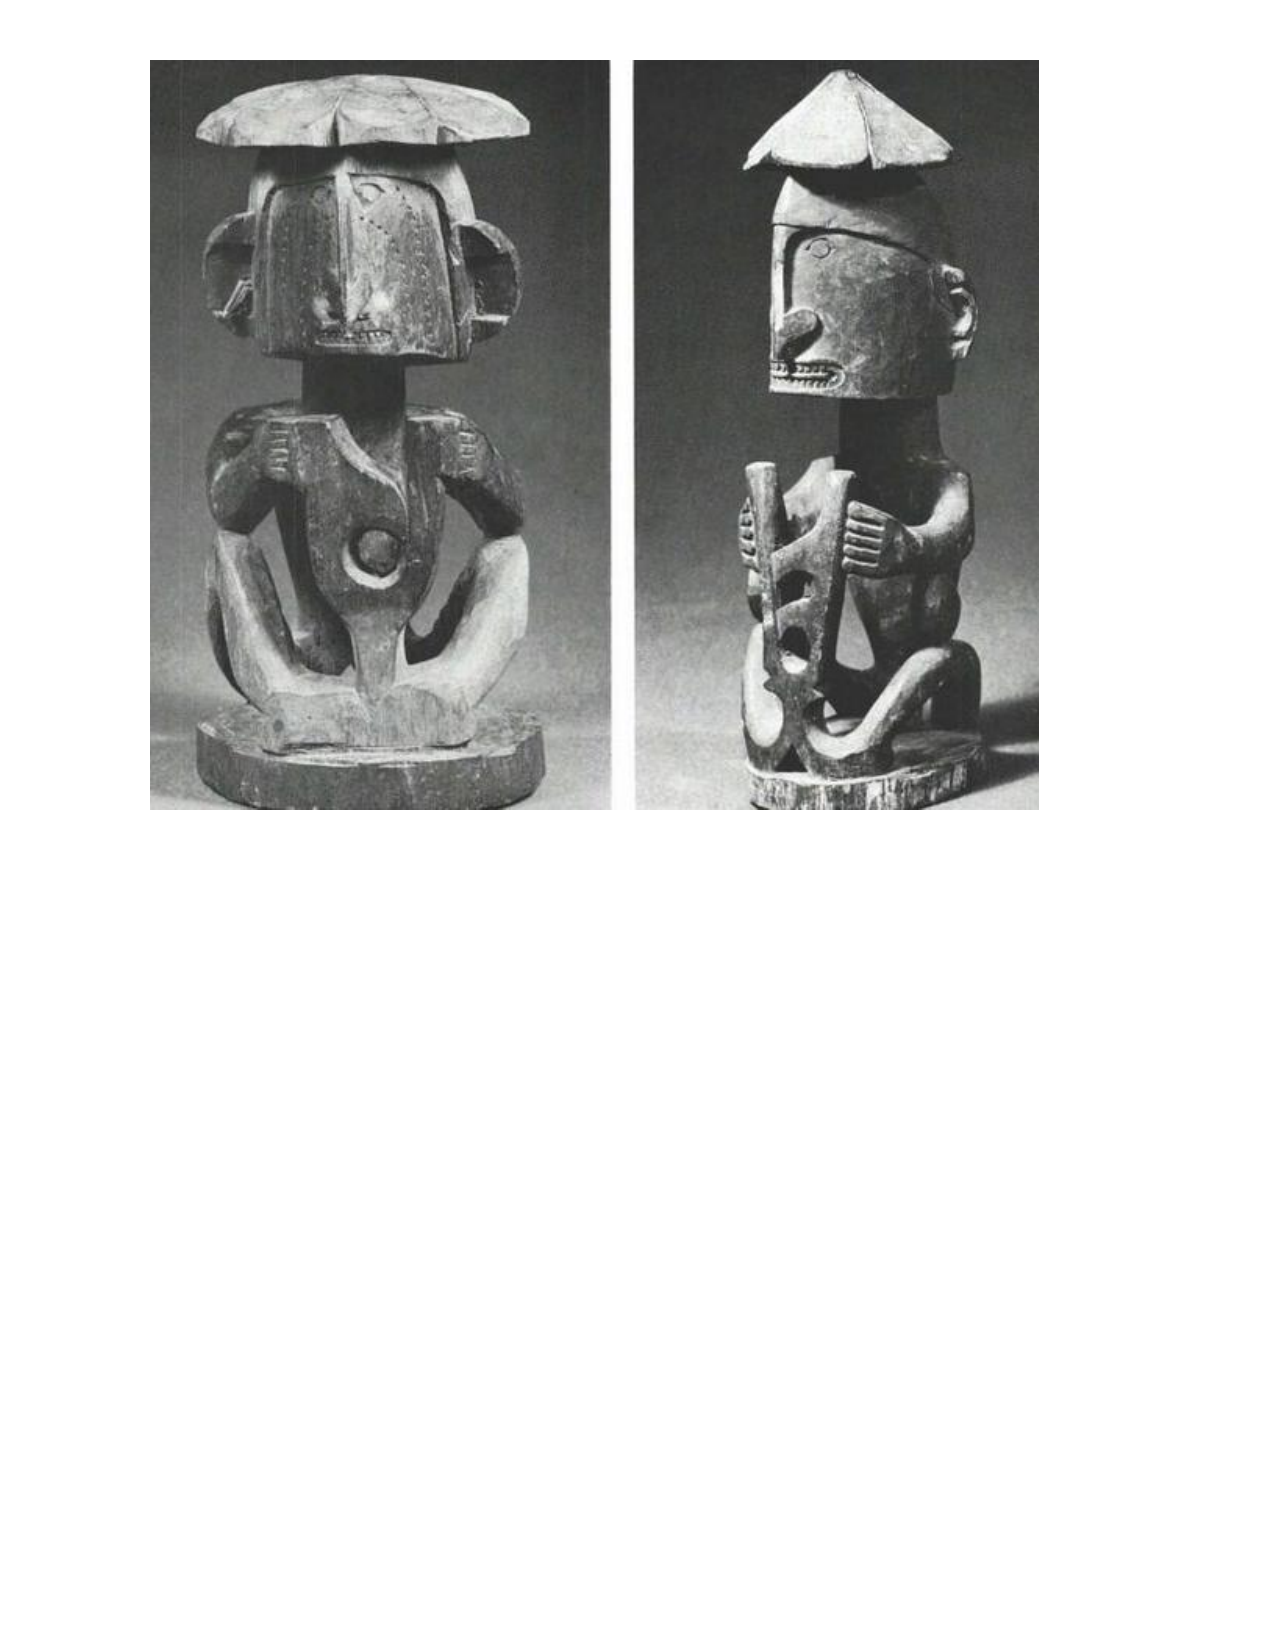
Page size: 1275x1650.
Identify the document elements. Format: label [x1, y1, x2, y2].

picture [150, 60, 1039, 810]
